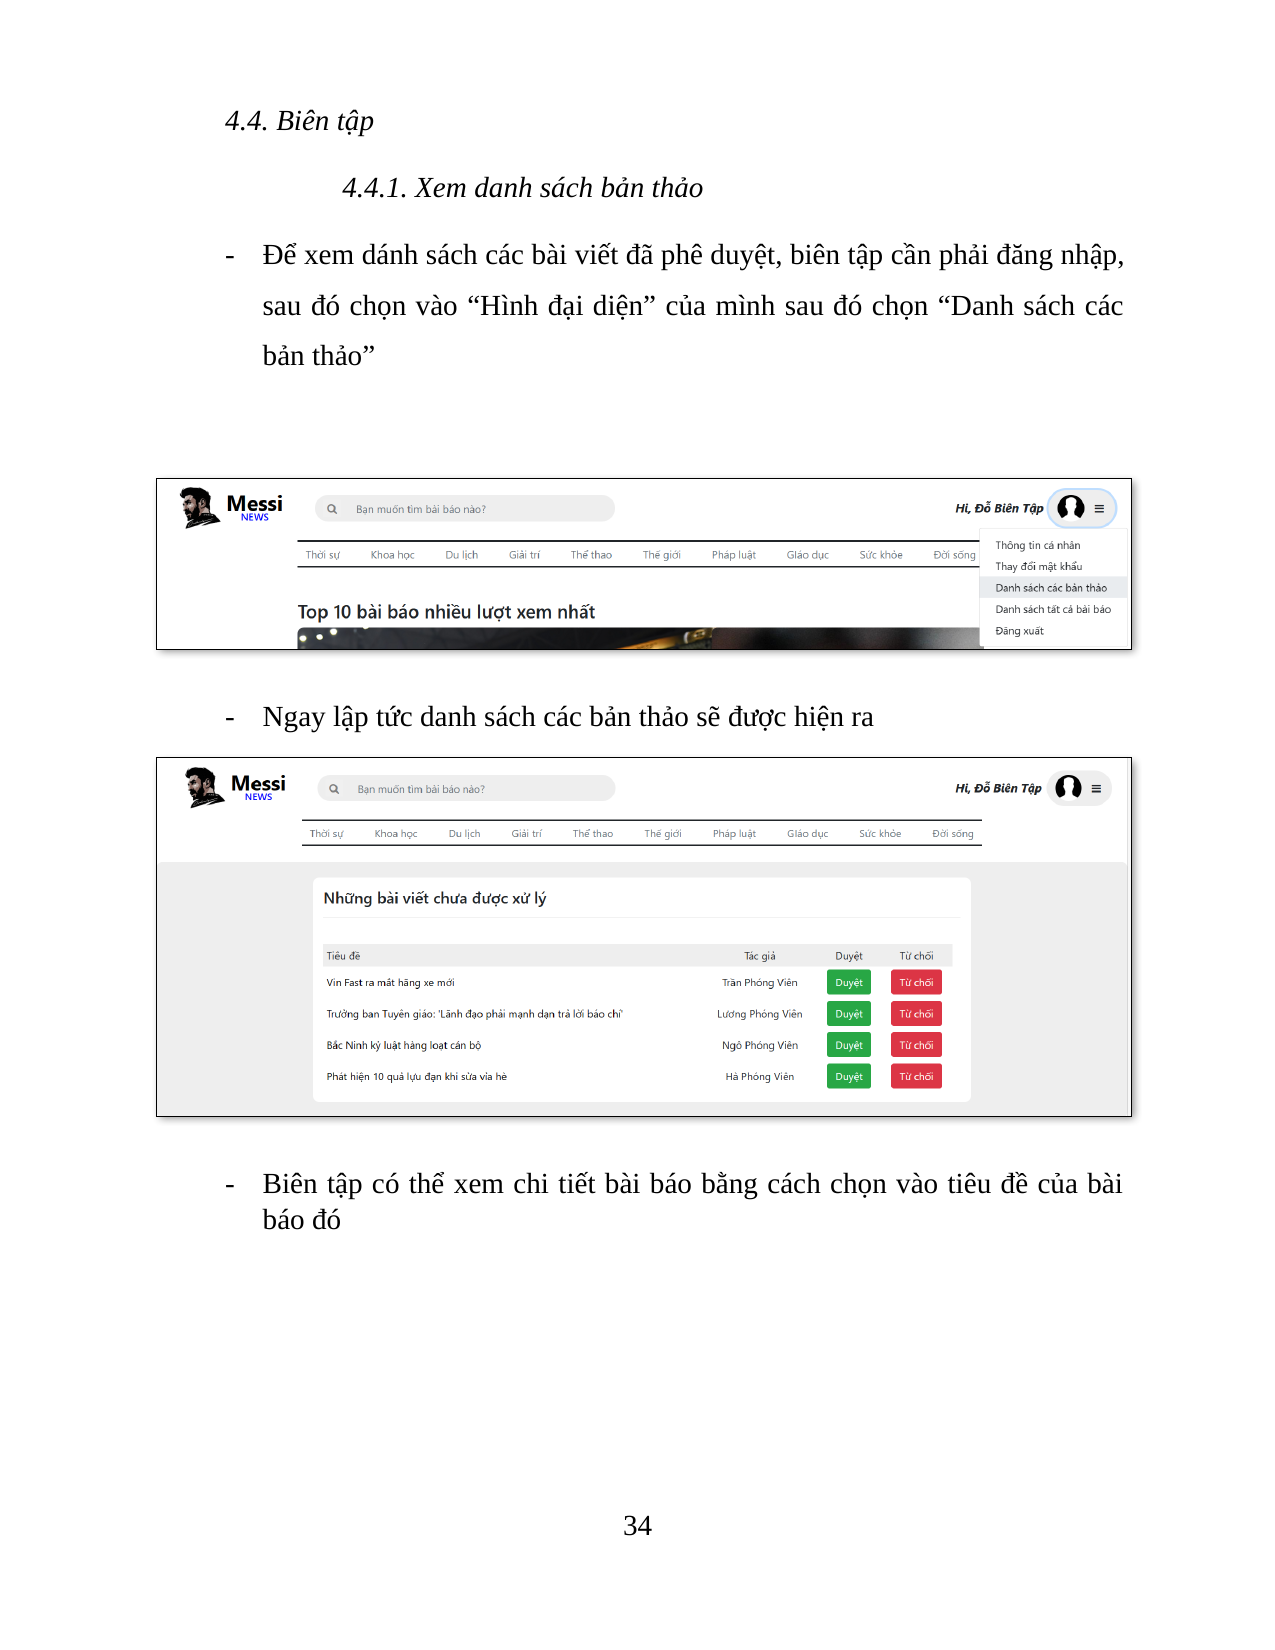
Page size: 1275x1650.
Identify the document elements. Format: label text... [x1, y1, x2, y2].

picture [157, 479, 1131, 649]
list Để xem dánh sách các bài viết đã phê duyệt, biên tập cần phải đăng nhập, sau đó chọn vào “Hình đại diện” của mình sau đó chọn “Danh sách các bản thảo” [225, 237, 1125, 372]
picture [157, 758, 1131, 1116]
list Biên tập có thể xem chi tiết bài báo bằng cách chọn vào tiêu đề của bài báo đó [225, 1166, 1125, 1235]
text Xem danh sách bản thảo [342, 170, 1125, 204]
list Ngay lập tức danh sách các bản thảo sẽ được hiện ra [225, 699, 1125, 733]
text Biên tập [225, 103, 1125, 137]
